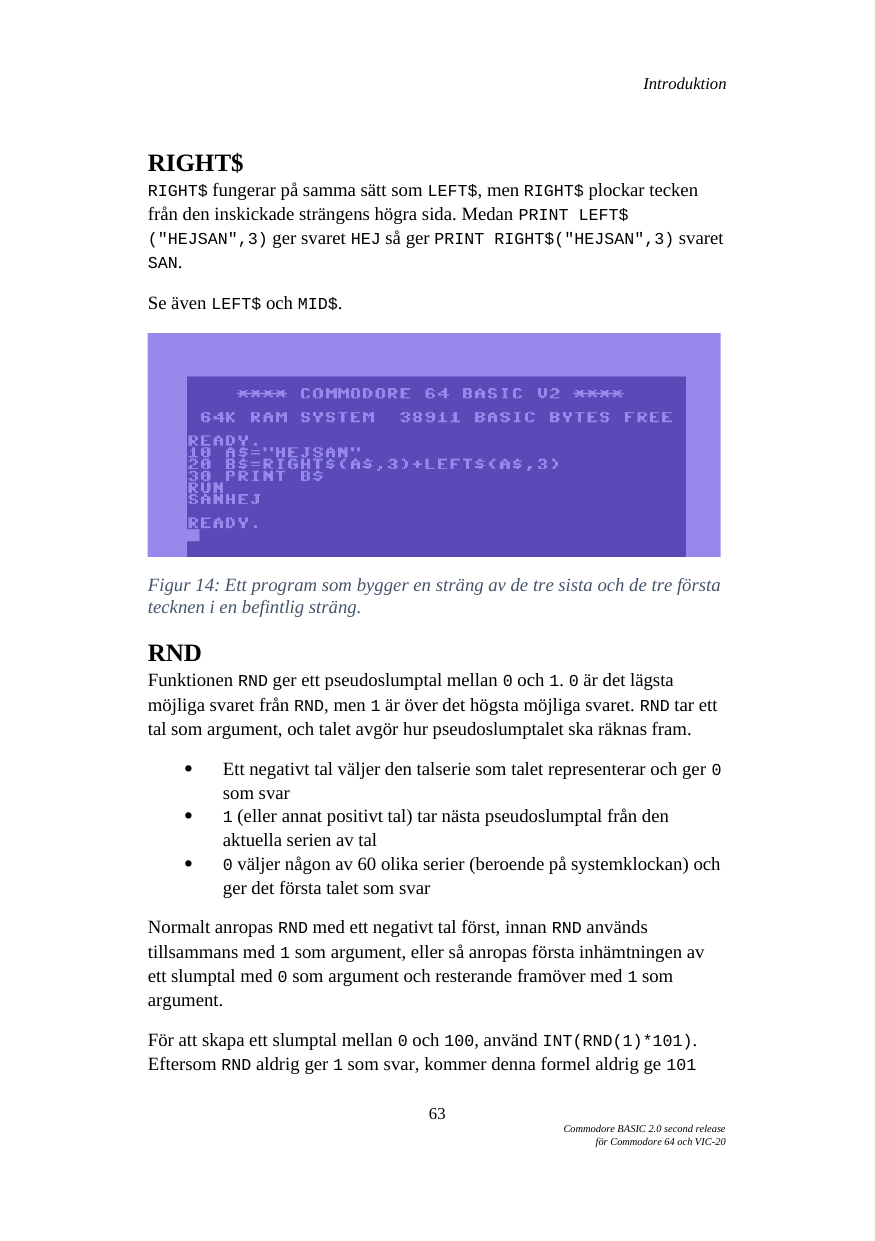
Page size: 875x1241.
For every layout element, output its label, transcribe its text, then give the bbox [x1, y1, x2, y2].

picture [147, 333, 721, 557]
list 0 väljer någon av 60 olika serier (beroende på systemklockan) och ger det första talet som svar [185, 852, 726, 898]
text Funktionen RND ger ett pseudoslumptal mellan 0 och 1. 0 är det lägsta möjliga svaret från RND, men 1 är över det högsta möjliga svaret. RND tar ett tal som argument, och talet avgör hur pseudoslumptalet ska räknas fram. [148, 669, 726, 739]
list Ett negativt tal väljer den talserie som talet representerar och ger 0 som svar [185, 758, 726, 803]
subtitle RIGHT$ [148, 148, 726, 176]
text Figur 14: Ett program som bygger en sträng av de tre sista och de tre första tecknen i en befintlig sträng. [148, 574, 726, 617]
subtitle RND [148, 638, 726, 667]
text Se även LEFT$ och MID$. [148, 292, 726, 315]
text RIGHT$ fungerar på samma sätt som LEFT$, men RIGHT$ plockar tecken från den inskickade strängens högra sida. Medan PRINT LEFT$("HEJSAN",3) ger svaret HEJ så ger PRINT RIGHT$("HEJSAN",3) svaret SAN. [148, 179, 726, 274]
text Normalt anropas RND med ett negativt tal först, innan RND används tillsammans med 1 som argument, eller så anropas första inhämtningen av ett slumptal med 0 som argument och resterande framöver med 1 som argument. [148, 916, 726, 1011]
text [148, 1029, 726, 1076]
list 1 (eller annat positivt tal) tar nästa pseudoslumptal från den aktuella serien av tal [185, 805, 726, 851]
